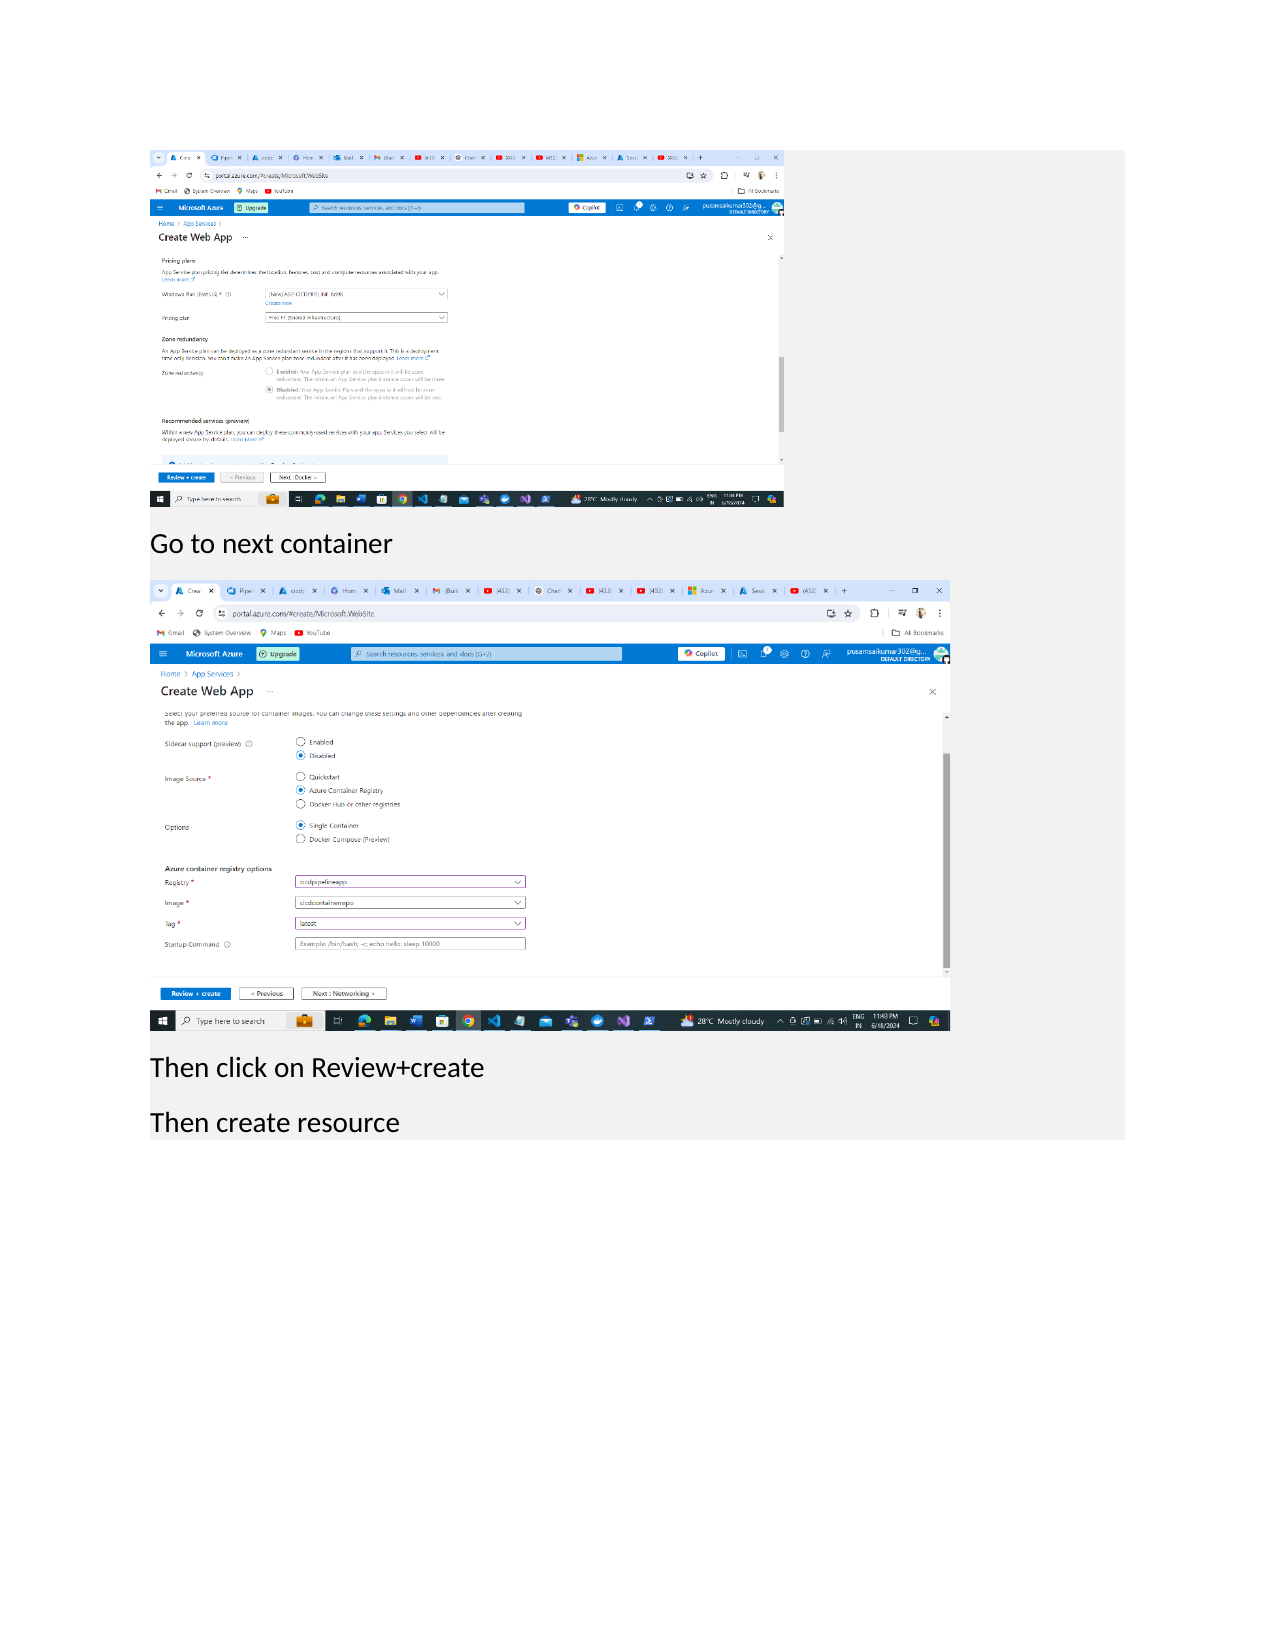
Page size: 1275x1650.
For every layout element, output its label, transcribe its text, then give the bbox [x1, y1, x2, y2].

picture [150, 150, 784, 507]
text Go to next container [150, 526, 1125, 561]
picture [150, 580, 951, 1031]
text Then create resource [150, 1104, 1125, 1140]
text Then click on Review+create [150, 1049, 1125, 1085]
